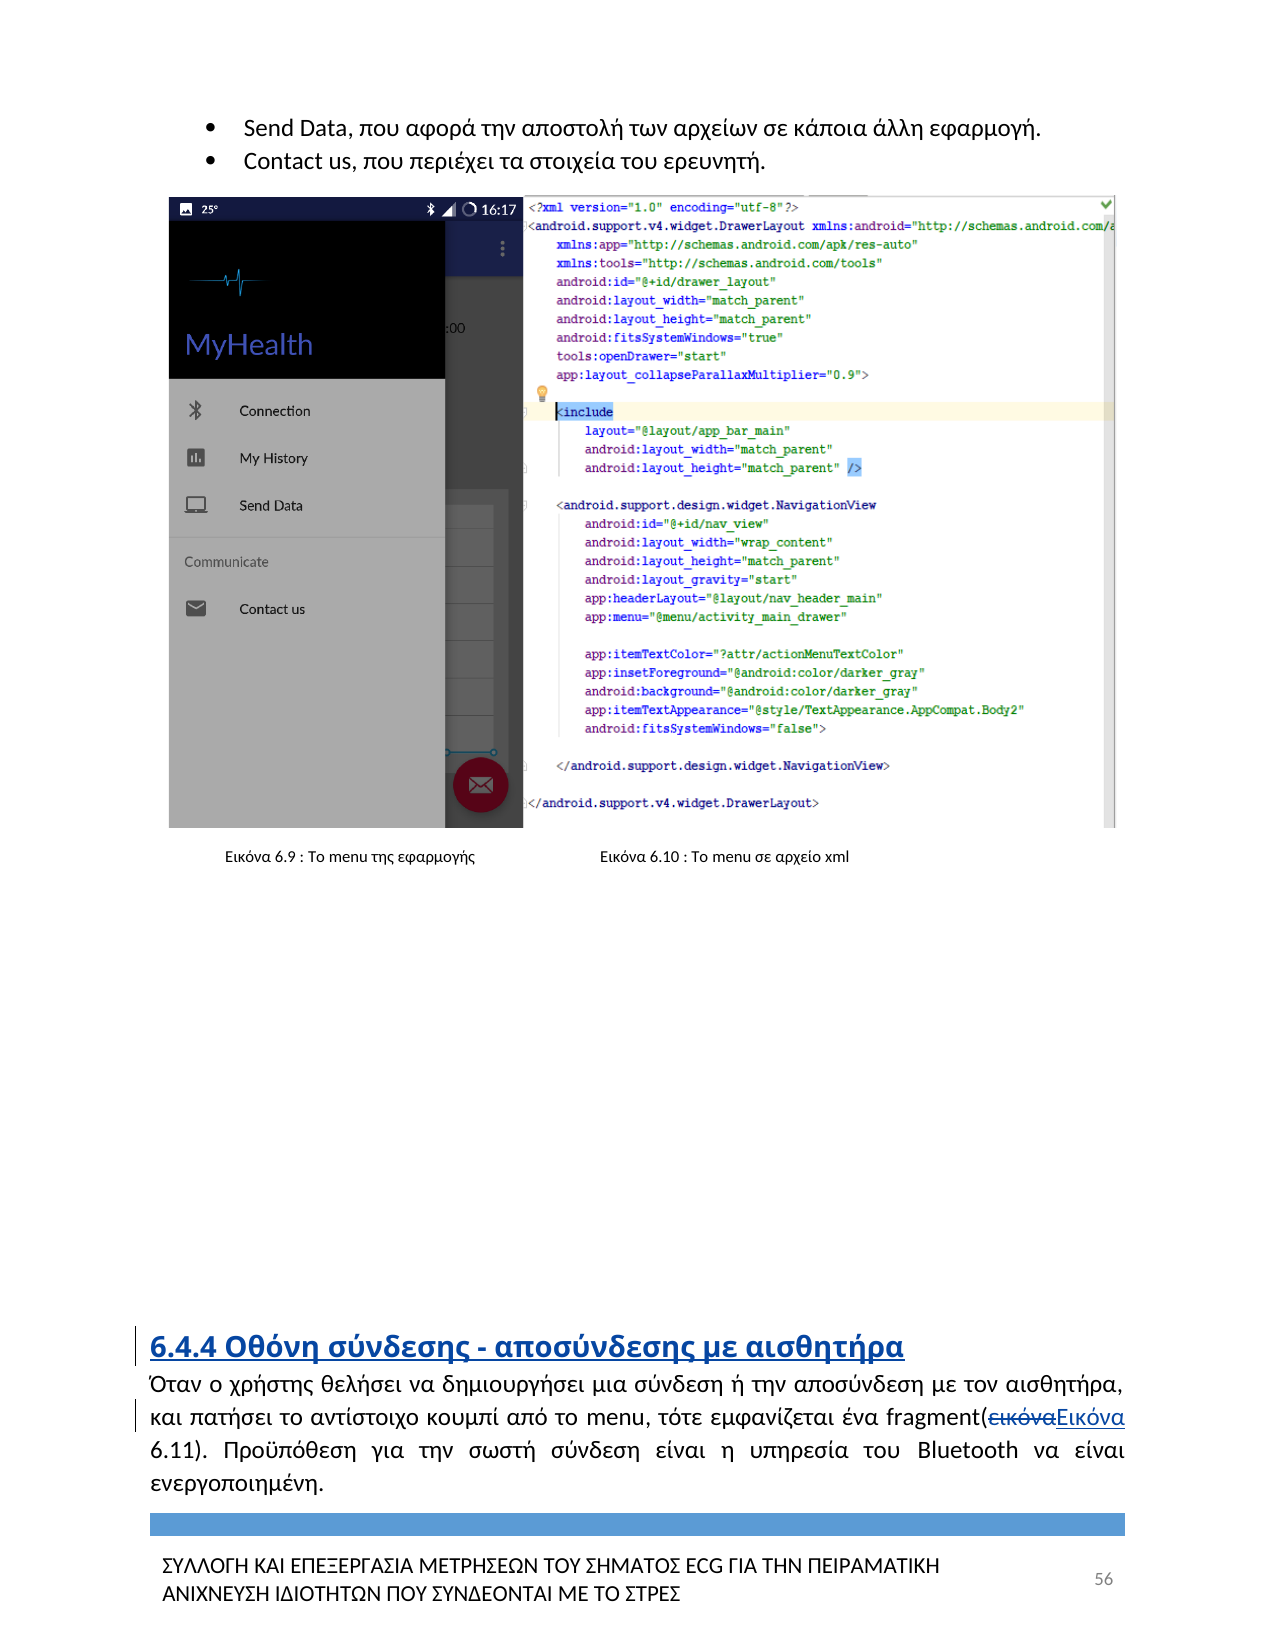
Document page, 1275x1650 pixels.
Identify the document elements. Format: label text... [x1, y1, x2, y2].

list Send Data, που αφορά την αποστολή των αρχείων σε κάποια άλλη εφαρμογή. [206, 112, 1125, 143]
subtitle 6.4.4 Οθόνη σύνδεσης - αποσύνδεσης με αισθητήρα [150, 1326, 1125, 1366]
list Contact us, που περιέχει τα στοιχεία του ερευνητή. [206, 145, 1125, 176]
text Όταν ο χρήστης θελήσει να δημιουργήσει μια σύνδεση ή την αποσύνδεση με τον αισθητήρα, και πατήσει το αντίστοιχο κουμπί από το menu, τότε εμφανίζεται ένα fragment( 6.11). Προϋπόθεση για την σωστή σύνδεση είναι η υπηρεσία του Bluetooth να είναι ενεργοποιημένη. [150, 1369, 1125, 1498]
picture [168, 195, 1117, 828]
text Εικόνα 6.9 : Το menu της εφαρμογής Εικόνα 6.10 : Το menu σε αρχείο xml [150, 846, 1125, 867]
